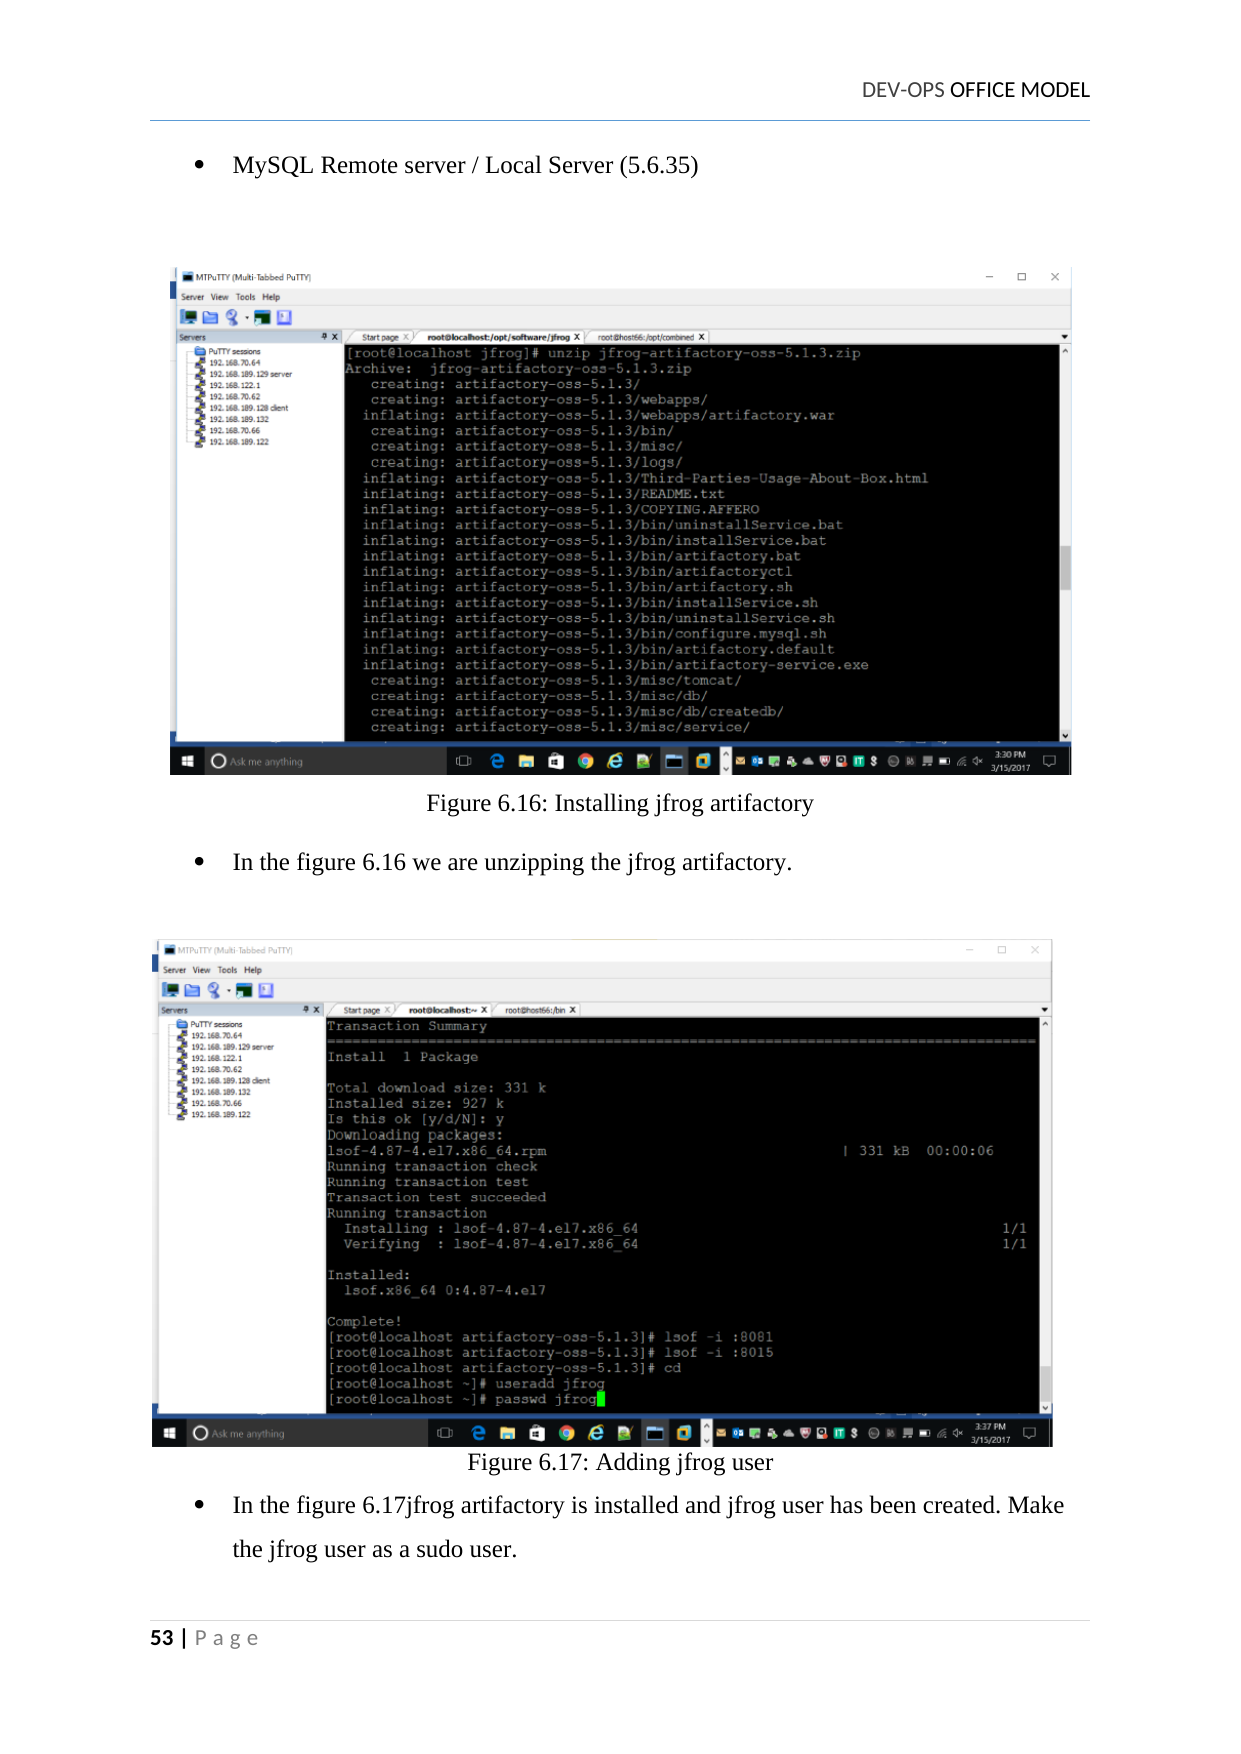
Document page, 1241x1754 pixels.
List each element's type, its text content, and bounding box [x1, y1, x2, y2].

picture [168, 267, 1072, 775]
list MySQL Remote server / Local Server (5.6.35) [195, 150, 1090, 179]
text Figure 6.17: Adding jfrog user [150, 1447, 1090, 1476]
list In the figure 6.16 we are unzipping the jfrog artifactory. [195, 847, 1090, 876]
list In the figure 6.17jfrog artifactory is installed and jfrog user has been created. Make the jfrog user as a sudo user. [195, 1491, 1090, 1562]
picture [150, 938, 1053, 1448]
